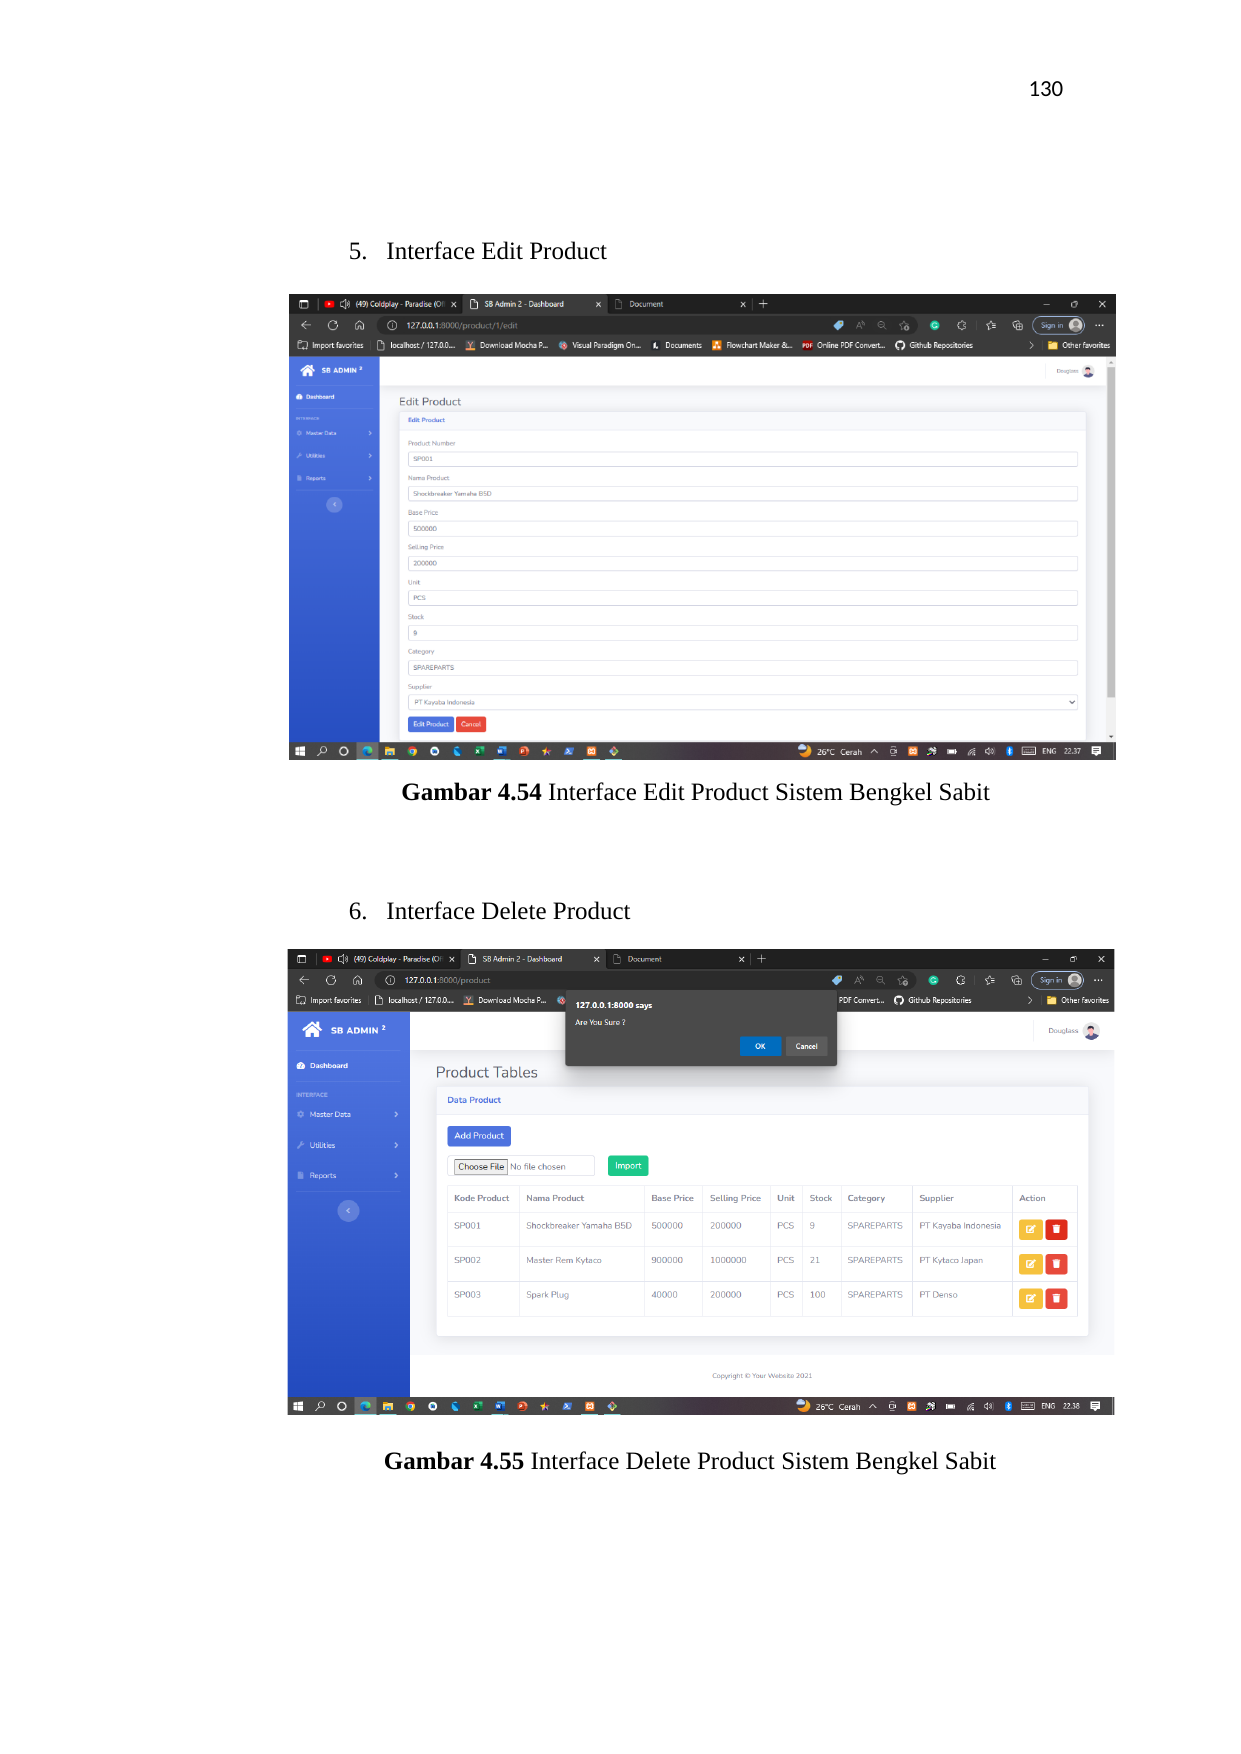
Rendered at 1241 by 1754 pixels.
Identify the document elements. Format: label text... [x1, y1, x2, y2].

picture [289, 294, 1116, 760]
subtitle Interface Delete Product [349, 896, 1063, 925]
subtitle Interface Edit Product [349, 236, 1063, 265]
picture [287, 949, 1115, 1415]
